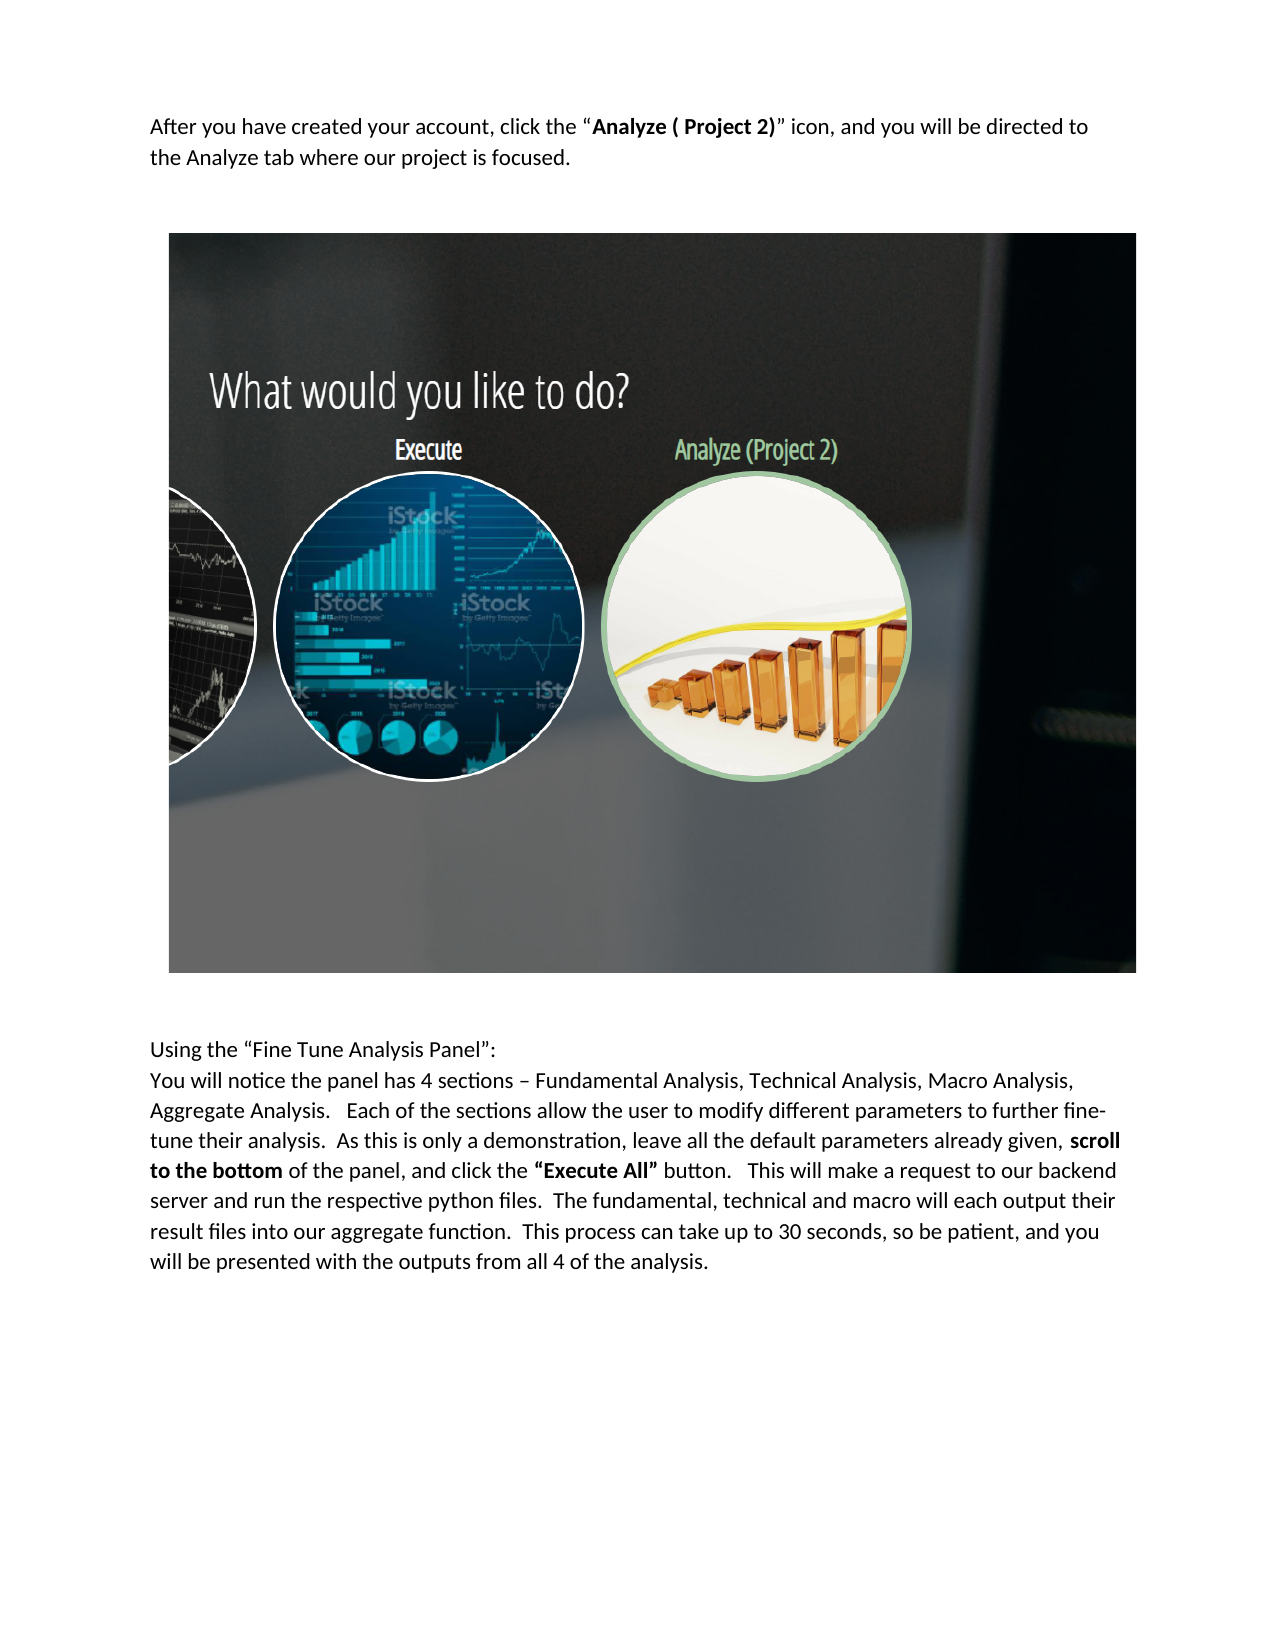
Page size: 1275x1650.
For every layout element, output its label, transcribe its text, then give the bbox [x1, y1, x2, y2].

text Using the “Fine Tune Analysis Panel”: [150, 1036, 1125, 1064]
text After you have created your account, click the “Analyze ( Project 2)” icon, and you will be directed to the Analyze tab where our project is focused. [150, 112, 1125, 171]
text You will notice the panel has 4 sections – Fundamental Analysis, Technical Analysis, Macro Analysis, Aggregate Analysis. Each of the sections allow the user to modify different parameters to further fine-tune their analysis. As this is only a demonstration, leave all the default parameters already given, scroll to the bottom of the panel, and click the “Execute All” button. This will make a request to our backend server and run the respective python files. The fundamental, technical and macro will each output their result files into our aggregate function. This process can take up to 30 seconds, so be patient, and you will be presented with the outputs from all 4 of the analysis. [150, 1066, 1125, 1275]
